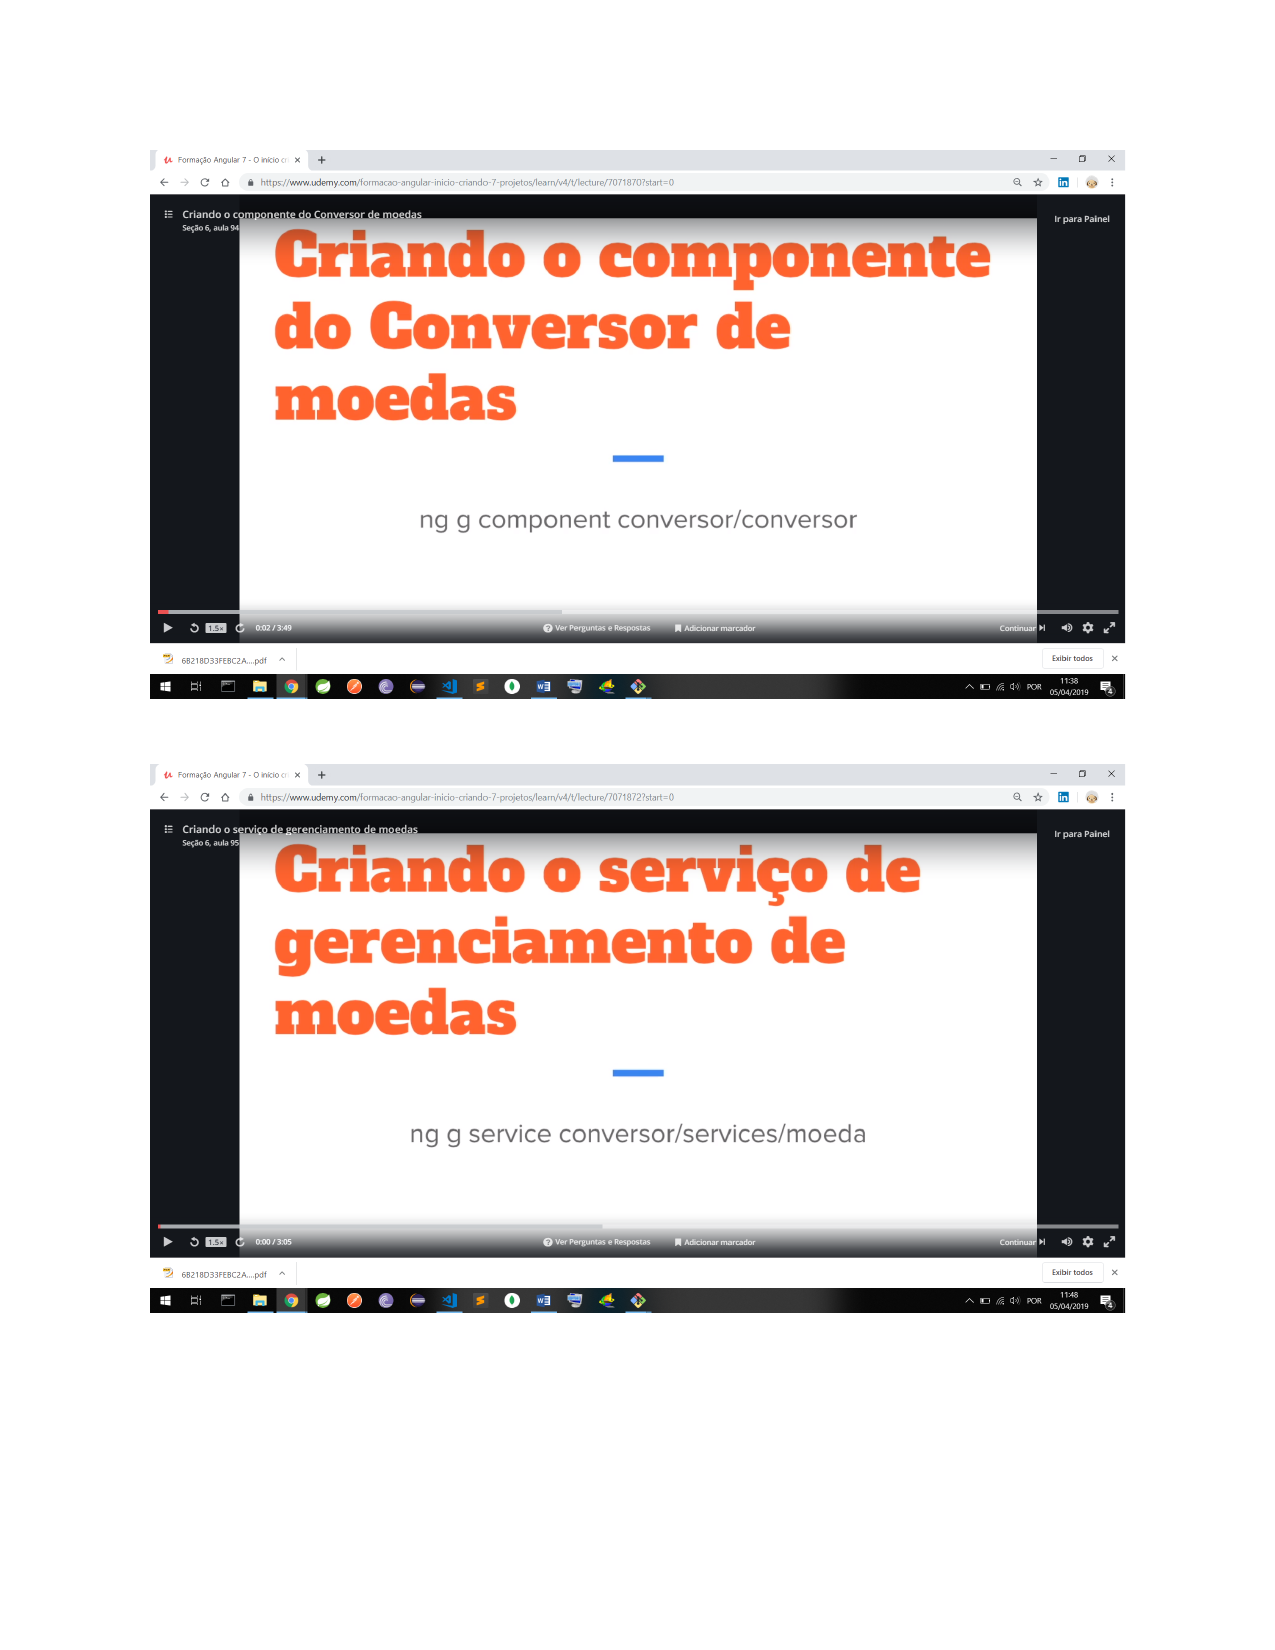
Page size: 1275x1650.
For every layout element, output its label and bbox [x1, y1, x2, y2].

picture [150, 764, 1125, 1313]
picture [150, 150, 1125, 699]
